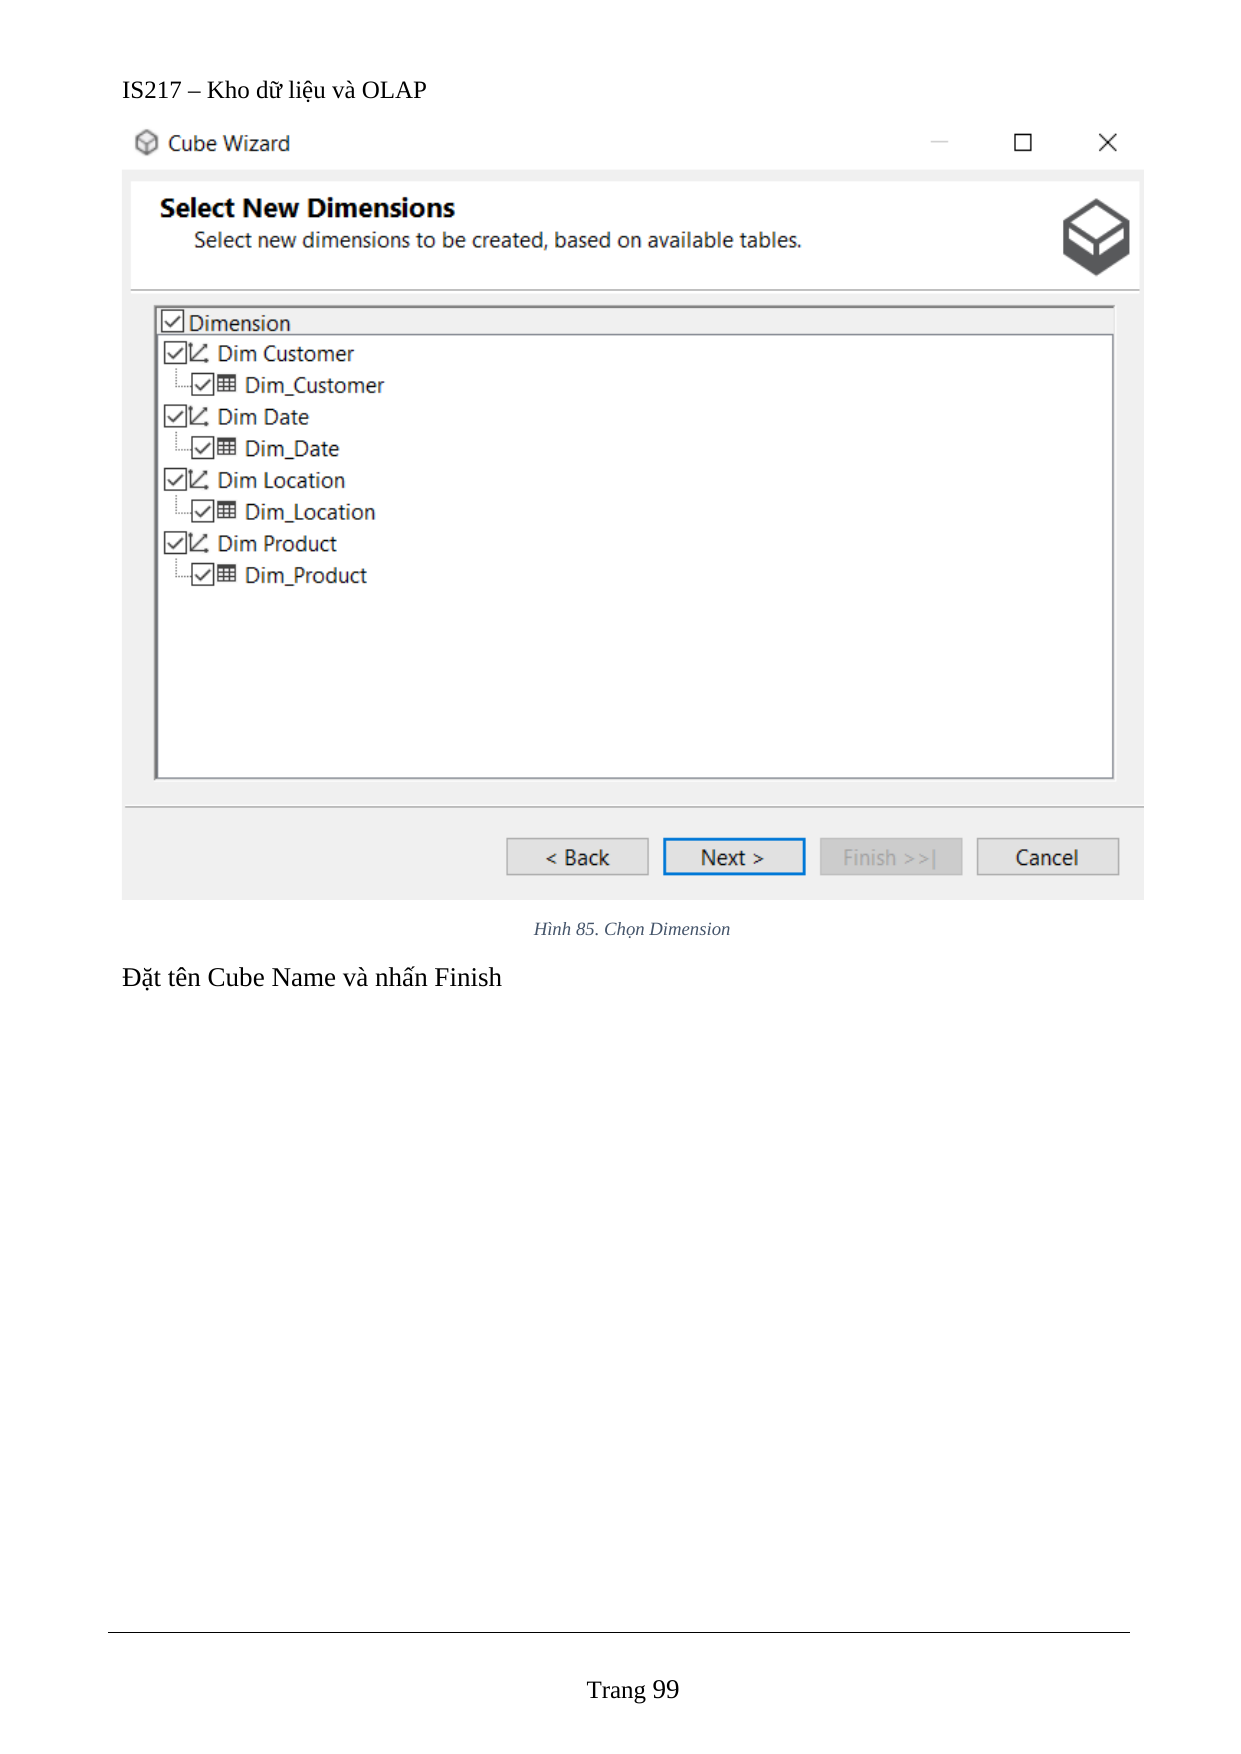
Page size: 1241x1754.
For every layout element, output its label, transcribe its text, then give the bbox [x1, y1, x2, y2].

text Hình 85. Chọn Dimension [122, 918, 1144, 940]
picture [121, 121, 1144, 900]
text Đặt tên Cube Name và nhấn Finish [122, 961, 1144, 992]
